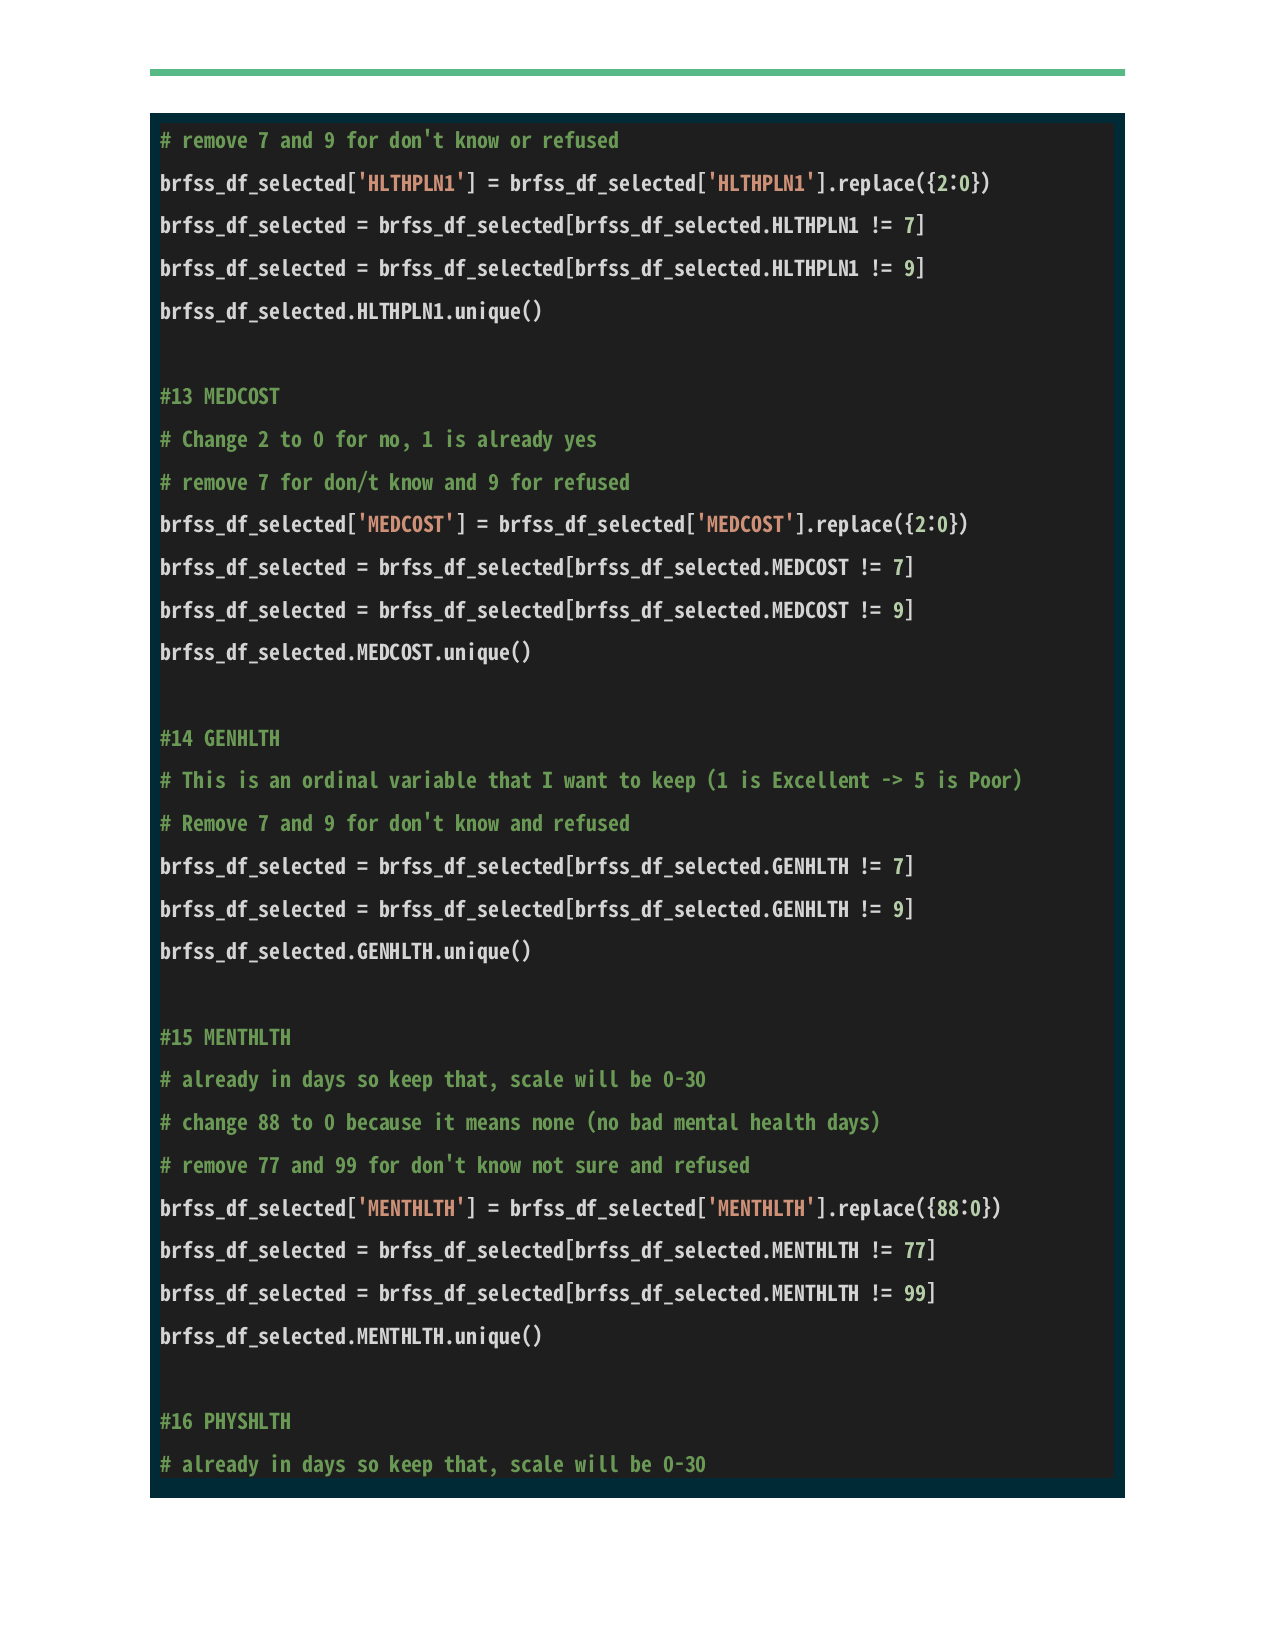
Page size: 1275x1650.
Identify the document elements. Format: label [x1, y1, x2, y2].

picture [150, 69, 1125, 76]
table_header [150, 113, 1125, 1498]
